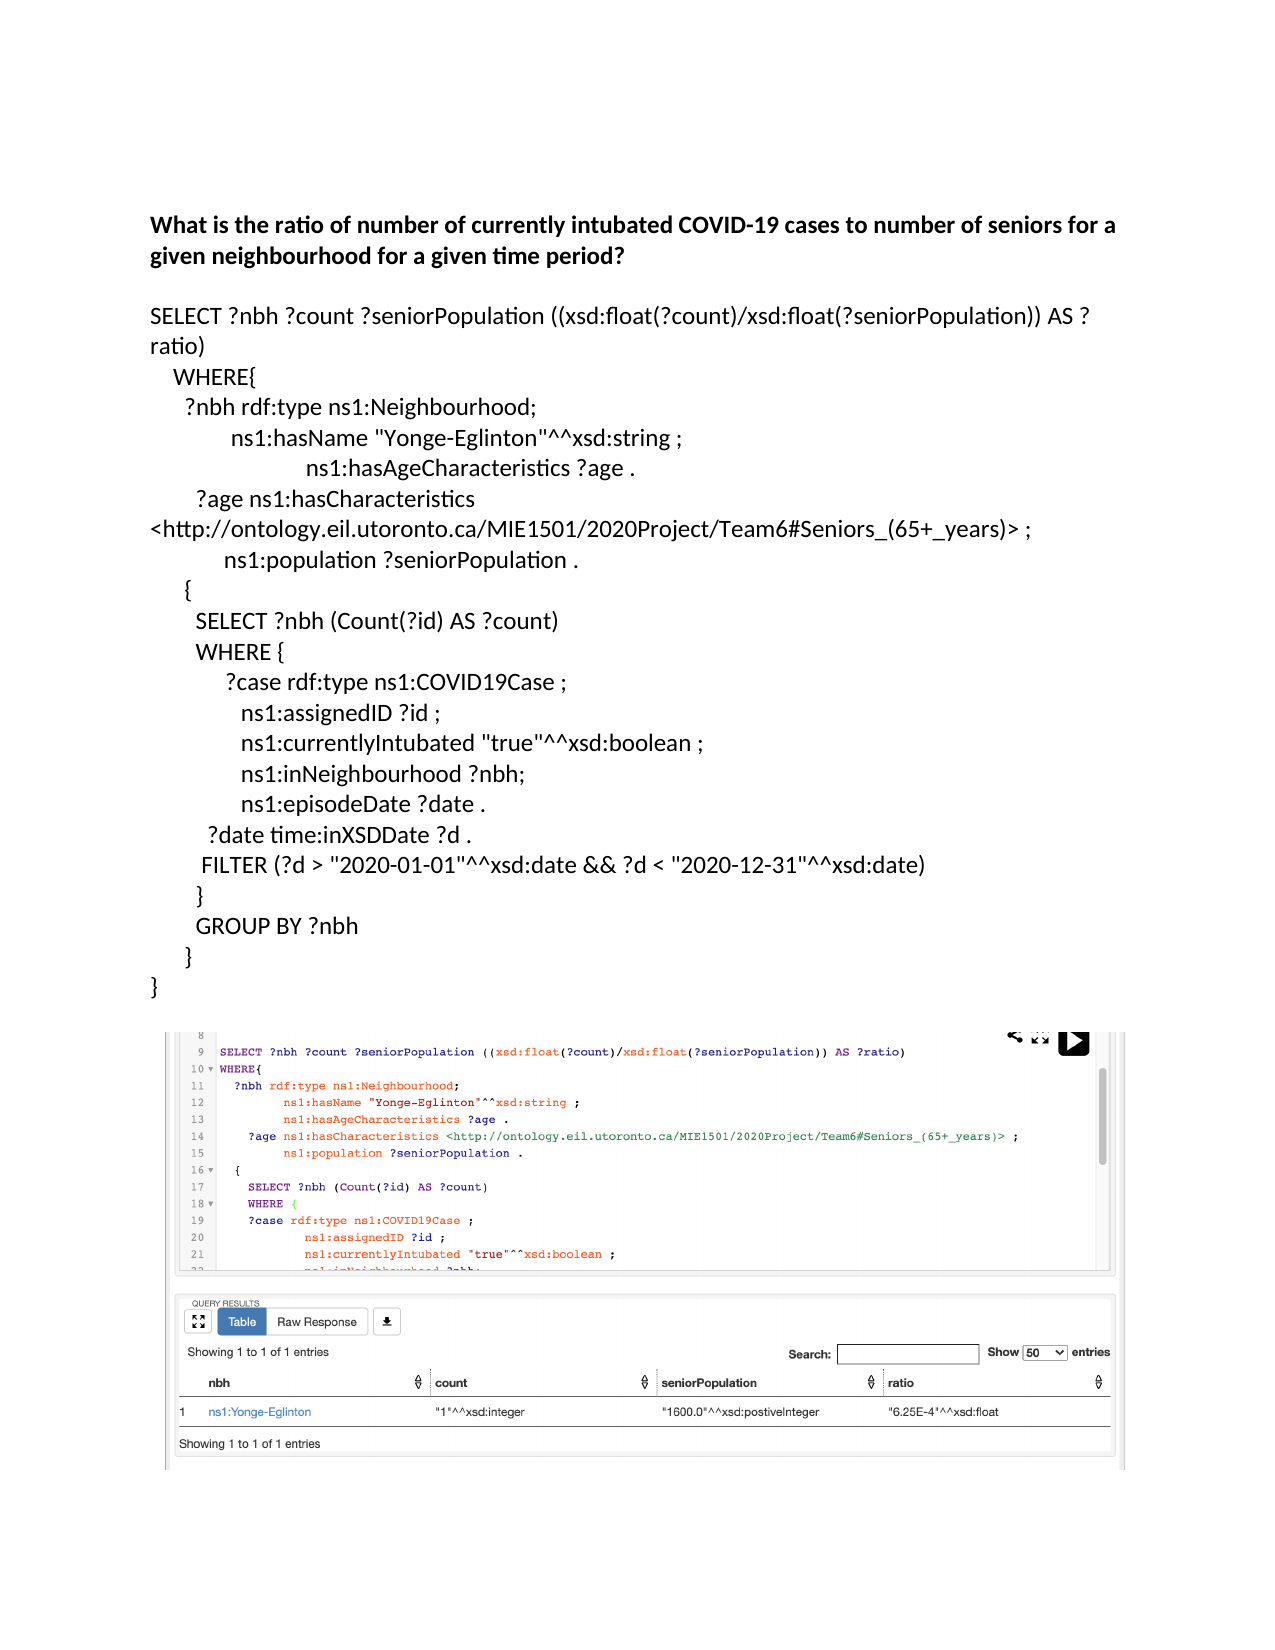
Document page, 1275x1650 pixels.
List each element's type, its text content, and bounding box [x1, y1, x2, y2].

text ?age ns1:hasCharacteristics <http://ontology.eil.utoronto.ca/MIE1501/2020Project/Team6#Seniors_(65+_years)> ; [150, 483, 1125, 544]
text WHERE{ [150, 361, 1125, 391]
text } [150, 971, 1125, 1002]
text SELECT ?nbh ?count ?seniorPopulation ((xsd:float(?count)/xsd:float(?seniorPopulation)) AS ?ratio) [150, 300, 1125, 361]
text ?nbh rdf:type ns1:Neighbourhood; [150, 391, 1125, 422]
text ns1:assignedID ?id ; [150, 697, 1125, 727]
text ns1:hasName "Yonge-Eglinton"^^xsd:string ; [150, 422, 1125, 452]
text } [150, 941, 1125, 971]
text GROUP BY ?nbh [150, 910, 1125, 941]
text { [150, 574, 1125, 605]
text ns1:episodeDate ?date . [150, 788, 1125, 819]
text ns1:currentlyIntubated "true"^^xsd:boolean ; [150, 727, 1125, 758]
picture [150, 1032, 1125, 1470]
text } [150, 880, 1125, 910]
text SELECT ?nbh (Count(?id) AS ?count) [150, 605, 1125, 636]
text ?date time:inXSDDate ?d . [150, 819, 1125, 849]
text ns1:population ?seniorPopulation . [150, 544, 1125, 574]
text ns1:hasAgeCharacteristics ?age . [150, 452, 1125, 483]
text ns1:inNeighbourhood ?nbh; [150, 758, 1125, 788]
text WHERE { [150, 636, 1125, 666]
text FILTER (?d > "2020-01-01"^^xsd:date && ?d < "2020-12-31"^^xsd:date) [150, 849, 1125, 880]
text What is the ratio of number of currently intubated COVID-19 cases to number of seniors for a given neighbourhood for a given time period? [150, 210, 1125, 271]
text ?case rdf:type ns1:COVID19Case ; [150, 666, 1125, 697]
